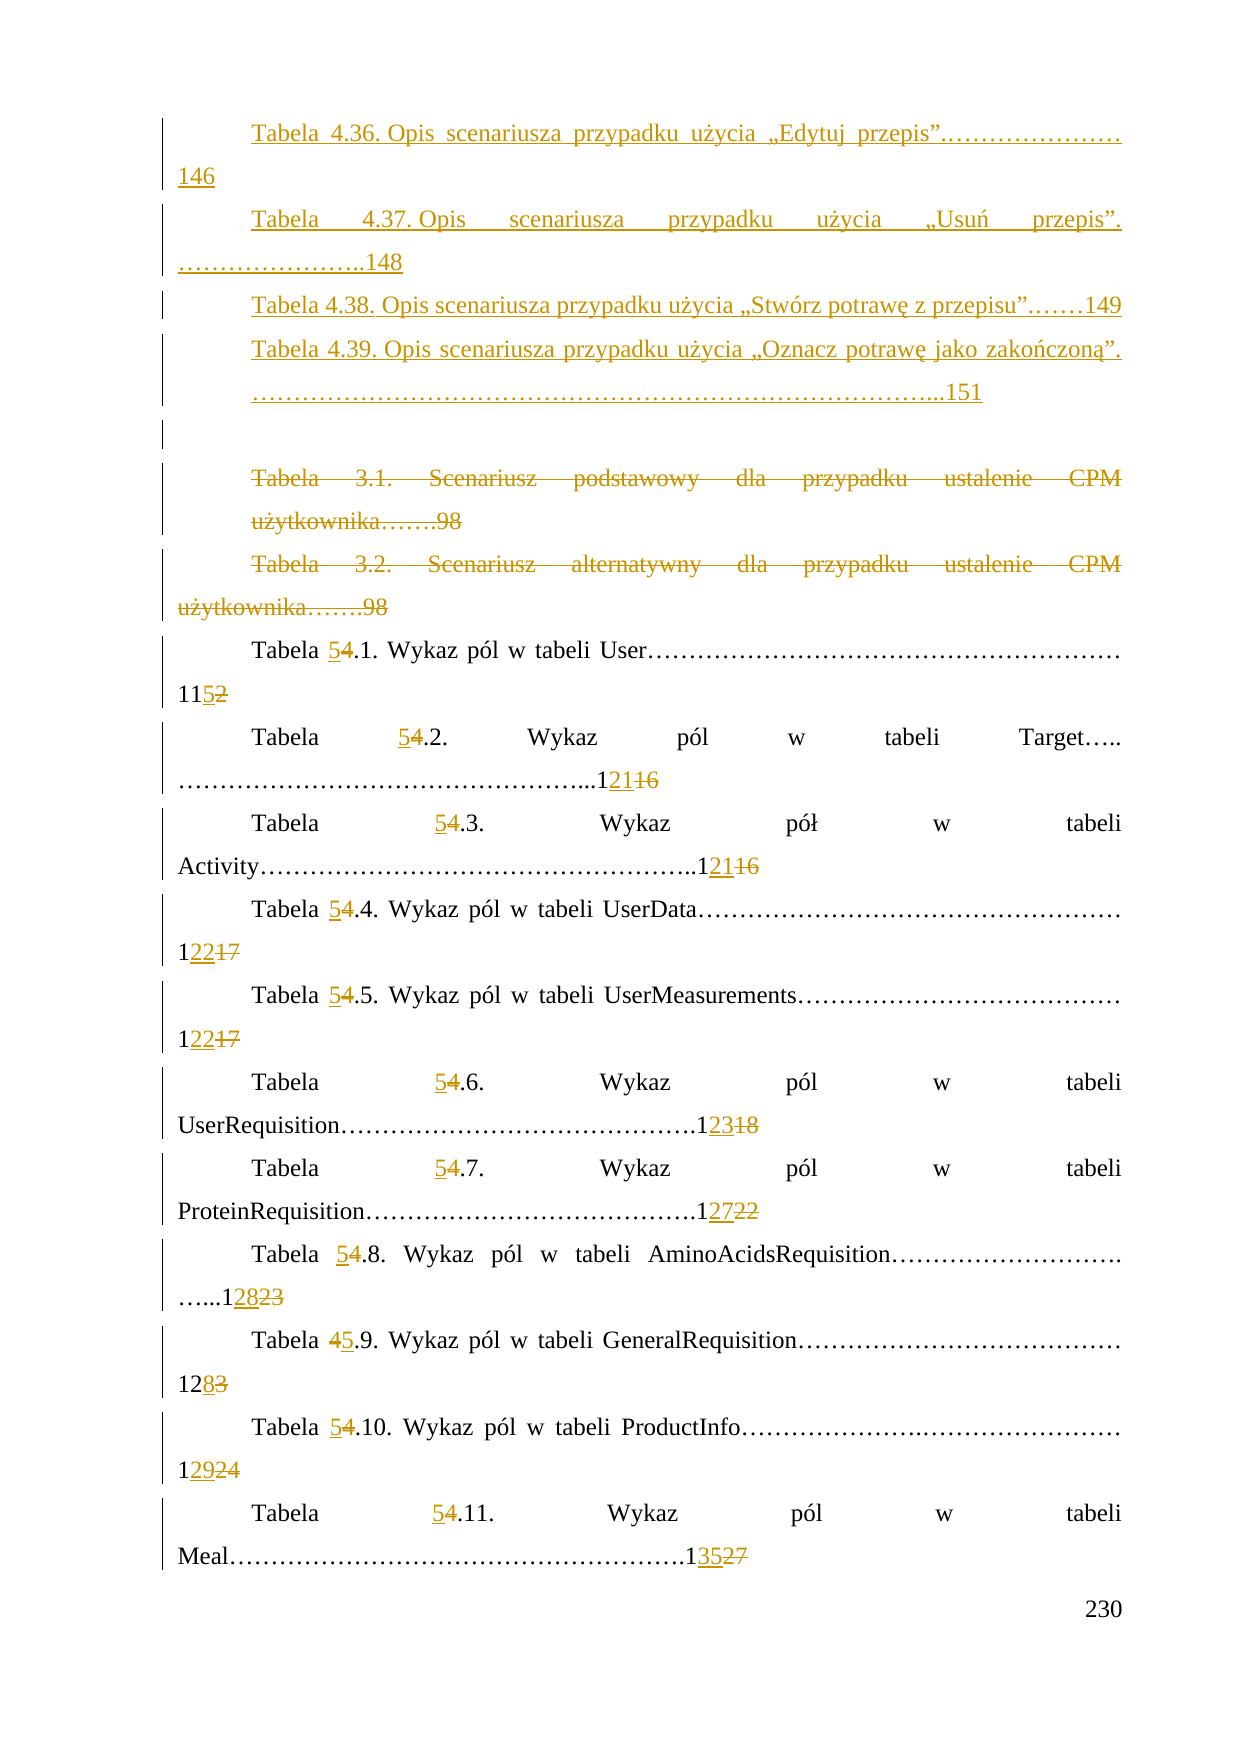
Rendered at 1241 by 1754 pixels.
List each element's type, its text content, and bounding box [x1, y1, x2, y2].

text Tabela .3. Wykaz pół w tabeli Activity……………………………………………..1 [177, 808, 1122, 880]
text Tabela .6. Wykaz pól w tabeli UserRequisition…………………………………….1 [177, 1067, 1122, 1139]
text Tabela .7. Wykaz pól w tabeli ProteinRequisition………………………………….1 [177, 1153, 1122, 1225]
text Tabela .8. Wykaz pól w tabeli AminoAcidsRequisition……………………….…...1 [177, 1239, 1122, 1311]
text Tabela .10. Wykaz pól w tabeli ProductInfo………………….……………………1 [177, 1412, 1122, 1484]
text Tabela .5. Wykaz pól w tabeli UserMeasurements…………………………………1 [177, 981, 1122, 1052]
text Tabela .1. Wykaz pól w tabeli User…………………………………………………11 [177, 636, 1122, 707]
text Tabela .9. Wykaz pól w tabeli GeneralRequisition…………………………………12 [177, 1326, 1122, 1397]
text Tabela .2. Wykaz pól w tabeli Target…..…………………………………………...1 [177, 722, 1122, 794]
text Tabela .4. Wykaz pól w tabeli UserData……………………………………………1 [177, 894, 1122, 966]
text Tabela .11. Wykaz pól w tabeli Meal……………………………………………….1 [177, 1498, 1122, 1570]
